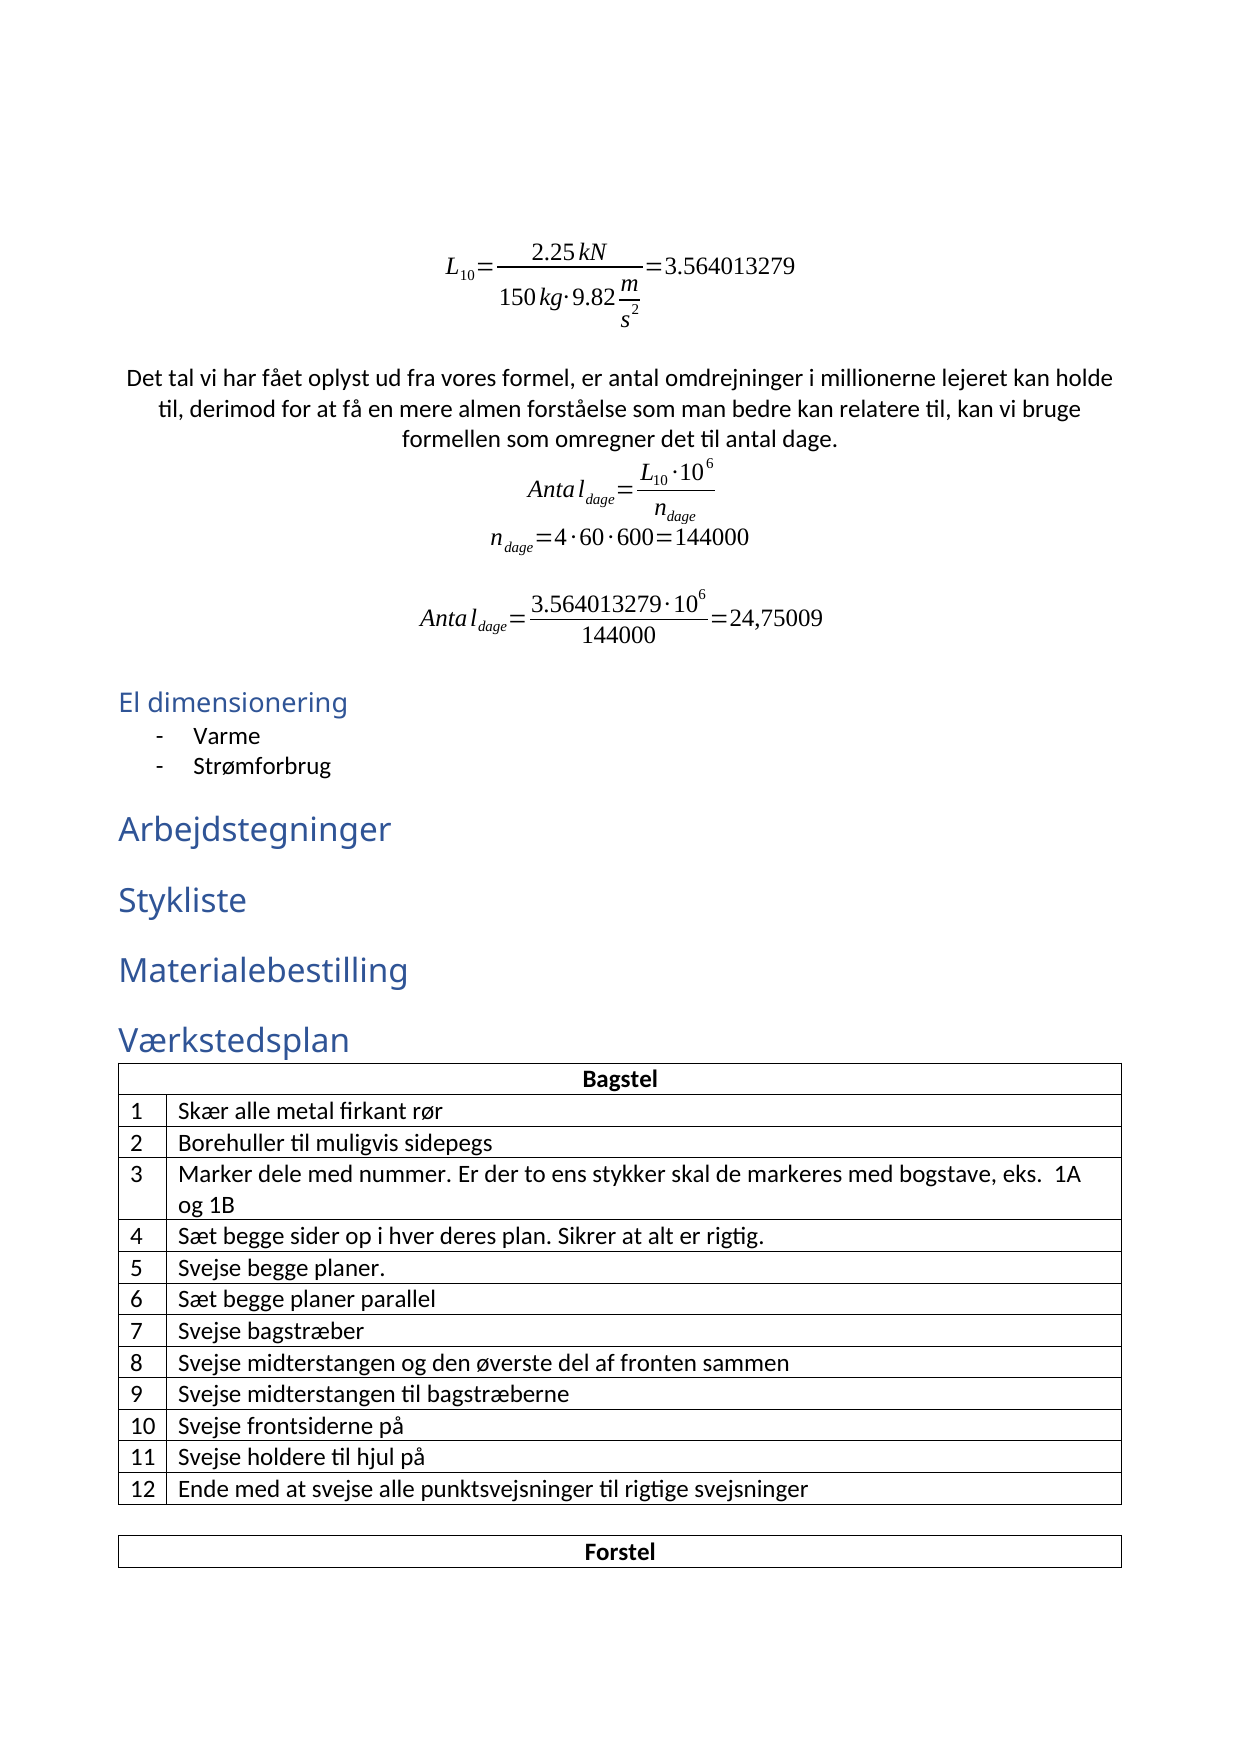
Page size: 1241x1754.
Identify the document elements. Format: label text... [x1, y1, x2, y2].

table_header Forstel [119, 1536, 1121, 1567]
table_cell Svejse holdere til hjul på [167, 1441, 1121, 1472]
subtitle El dimensionering [118, 683, 1122, 720]
table_cell Svejse begge planer. [167, 1252, 1121, 1282]
table_cell 7 [119, 1315, 166, 1346]
table_cell Borehuller til muligvis sidepegs [167, 1127, 1121, 1157]
table_cell 12 [119, 1473, 166, 1503]
table_cell Svejse bagstræber [167, 1315, 1121, 1346]
table_cell Svejse midterstangen og den øverste del af fronten sammen [167, 1347, 1121, 1377]
table_cell Ende med at svejse alle punktsvejsninger til rigtige svejsninger [167, 1473, 1121, 1503]
subtitle Stykliste [118, 876, 1122, 922]
table_cell Svejse midterstangen til bagstræberne [167, 1378, 1121, 1409]
table_cell Sæt begge sider op i hver deres plan. Sikrer at alt er rigtig. [167, 1220, 1121, 1251]
table_cell 9 [119, 1378, 166, 1409]
text Det tal vi har fået oplyst ud fra vores formel, er antal omdrejninger i millionerne lejeret kan holde til, derimod for at få en mere almen forståelse som man bedre kan relatere til, kan vi bruge formellen som omregner det til antal dage. [118, 362, 1122, 454]
table_cell 2 [119, 1127, 166, 1157]
table_cell 10 [119, 1410, 166, 1440]
table_cell 3 [119, 1158, 166, 1219]
table_cell Skær alle metal firkant rør [167, 1095, 1121, 1126]
subtitle Materialebestilling [118, 947, 1122, 992]
table_cell 8 [119, 1347, 166, 1377]
subtitle Værkstedsplan [118, 1017, 1122, 1063]
table_cell 11 [119, 1441, 166, 1472]
subtitle Arbejdstegninger [118, 806, 1122, 851]
list Varme [156, 720, 1122, 750]
table_cell 1 [119, 1095, 166, 1126]
table_cell 4 [119, 1220, 166, 1251]
table_cell 6 [119, 1284, 166, 1314]
list Strømforbrug [156, 750, 1122, 781]
table_cell Sæt begge planer parallel [167, 1284, 1121, 1314]
table_cell Svejse frontsiderne på [167, 1410, 1121, 1440]
table_cell Marker dele med nummer. Er der to ens stykker skal de markeres med bogstave, eks. 1A og 1B [167, 1158, 1121, 1219]
table_header Bagstel [119, 1064, 1121, 1094]
table_cell 5 [119, 1252, 166, 1282]
